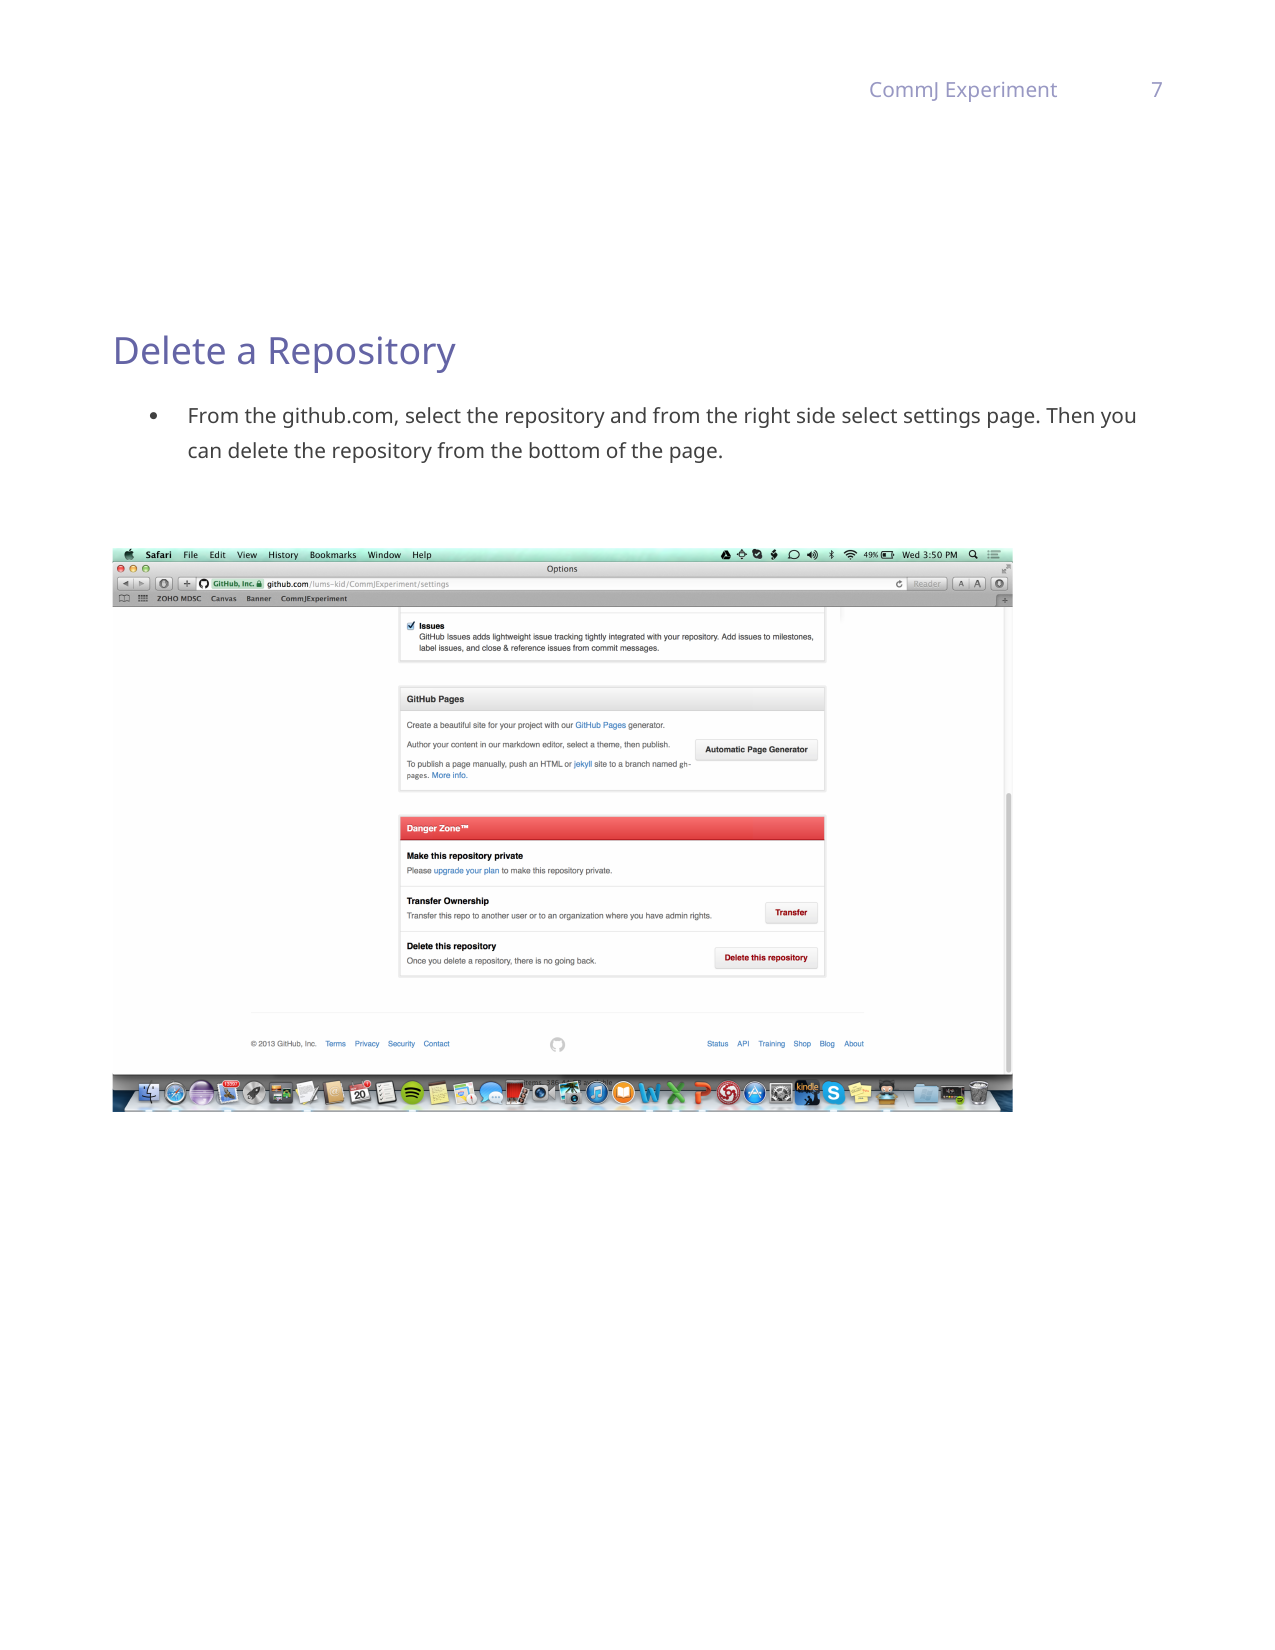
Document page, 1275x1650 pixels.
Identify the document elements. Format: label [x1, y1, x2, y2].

picture [112, 548, 1013, 1112]
